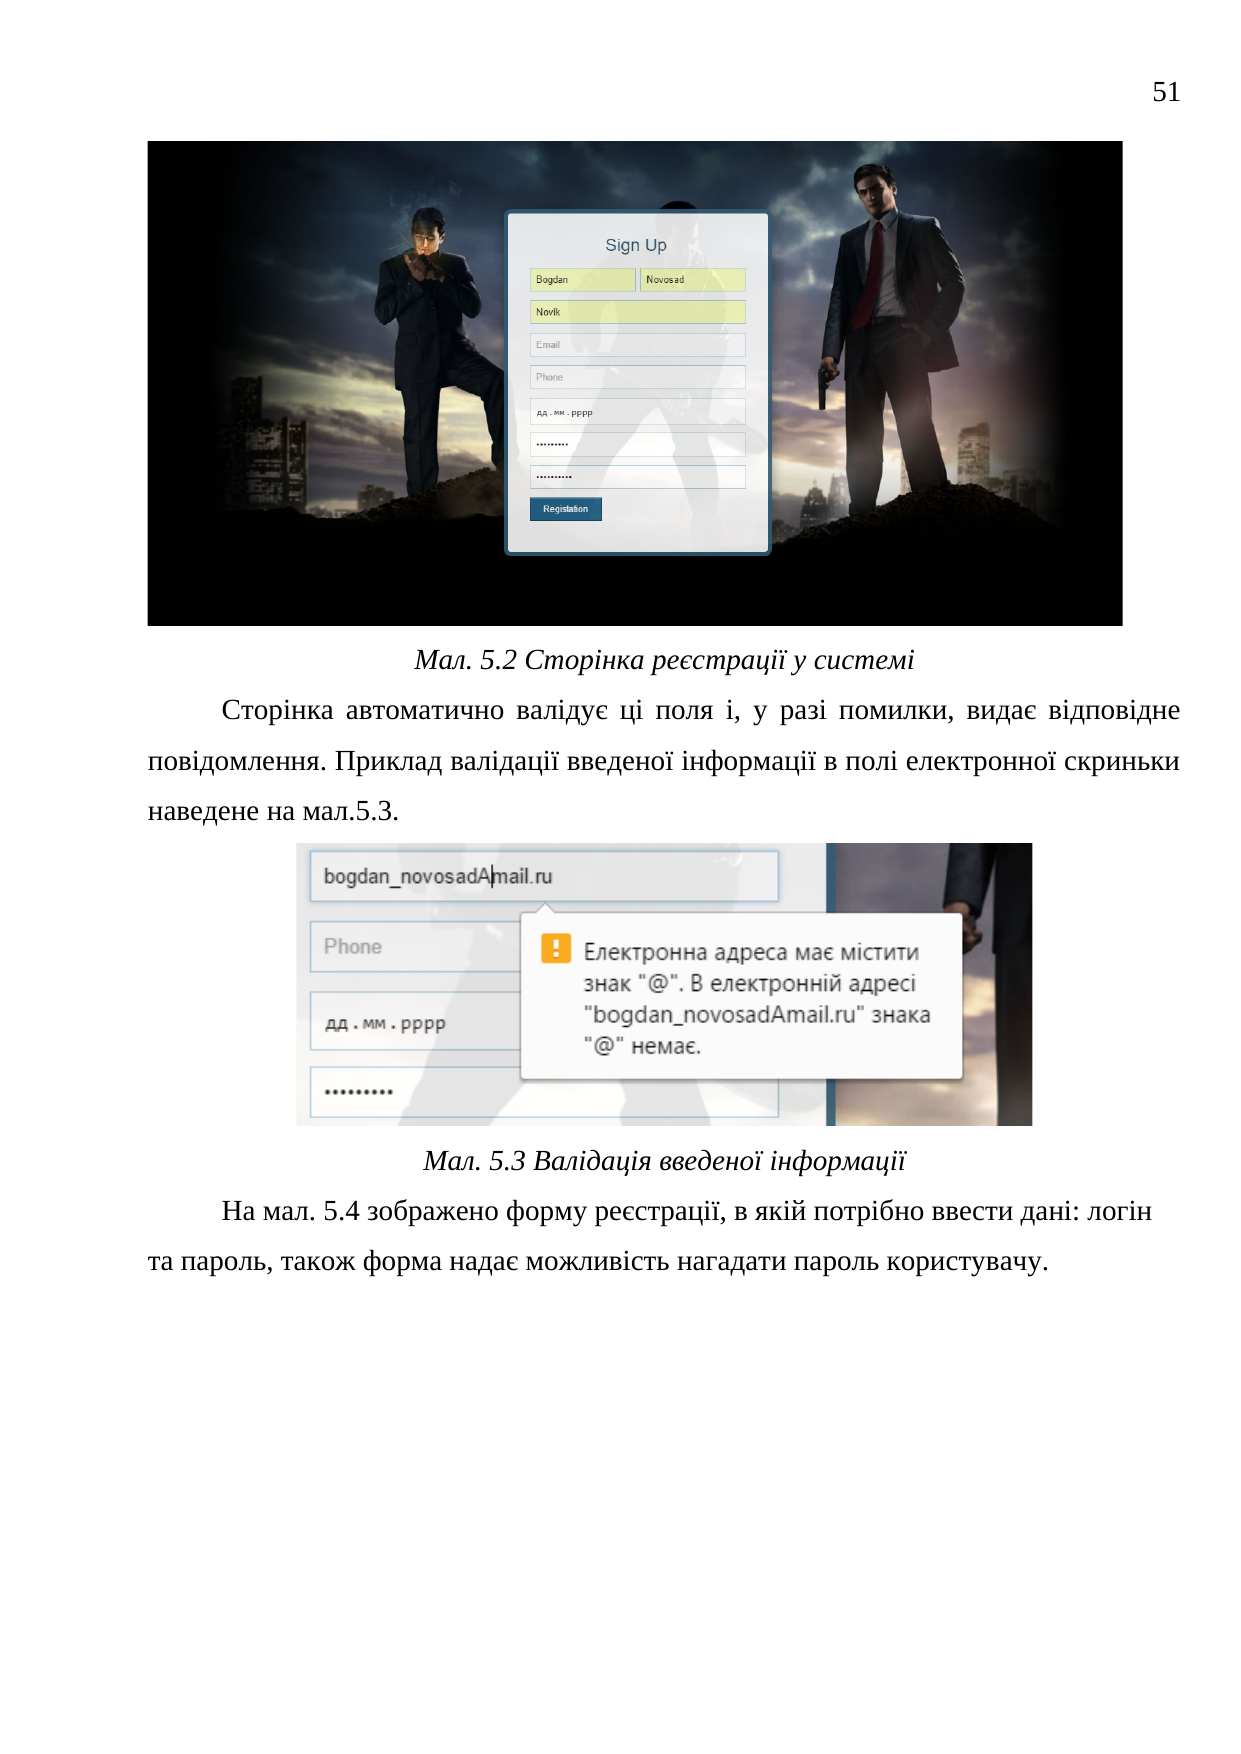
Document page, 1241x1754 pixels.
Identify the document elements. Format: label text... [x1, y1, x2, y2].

text На мал. 5.4 зображено форму реєстрації, в якій потрібно ввести дані: логін та пароль, також форма надає можливість нагадати пароль користувачу. [148, 1193, 1181, 1277]
text Мал. 5.3 Валідація введеної інформації [148, 1143, 1181, 1176]
text Сторінка автоматично валідує ці поля і, у разі помилки, видає відповідне повідомлення. Приклад валідації введеної інформації в полі електронної скриньки наведене на мал.5.3. [148, 692, 1181, 826]
picture [147, 141, 1123, 626]
picture [296, 843, 1033, 1126]
text Мал. 5.2 Сторінка реєстрації у системі [148, 642, 1181, 676]
